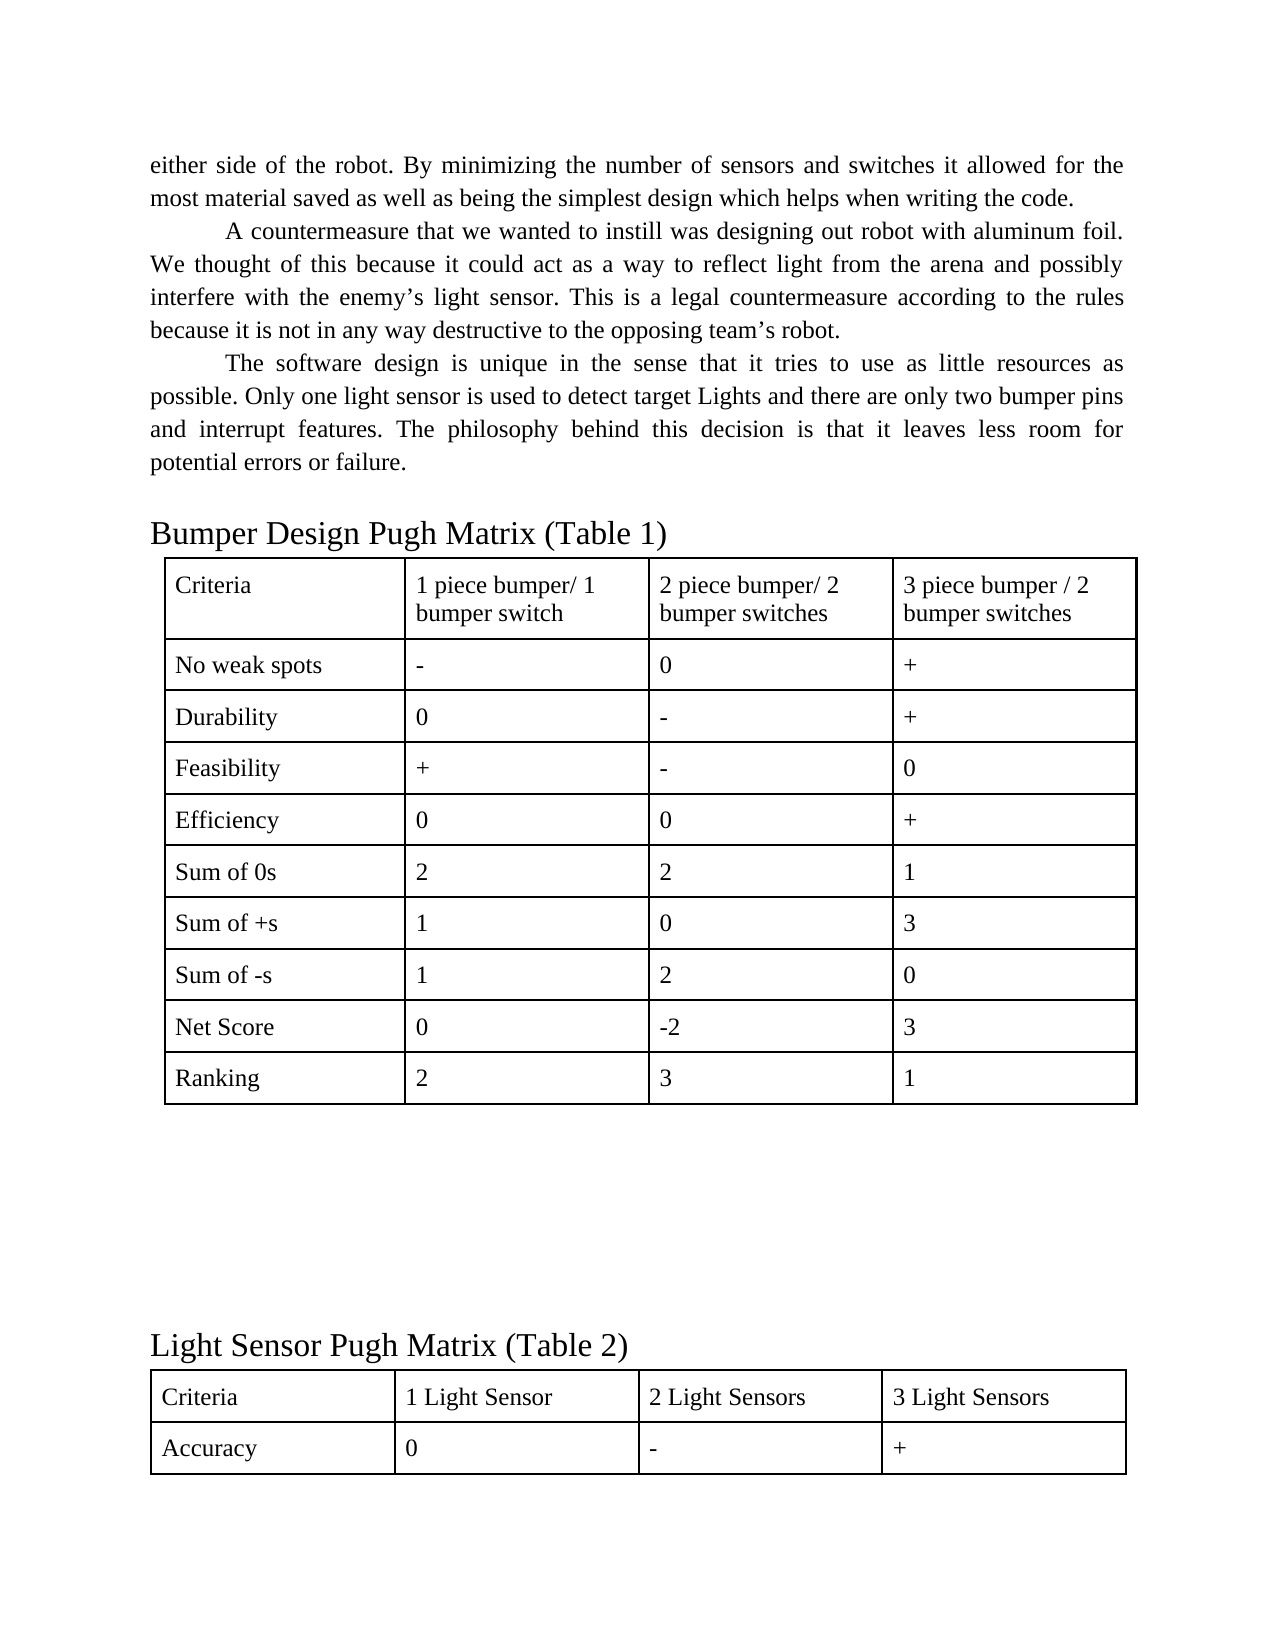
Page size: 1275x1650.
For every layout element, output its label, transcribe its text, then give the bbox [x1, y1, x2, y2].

table_cell Sum of 0s [166, 846, 404, 896]
table_cell Net Score [166, 1001, 404, 1051]
table_cell - [650, 743, 892, 793]
table_header 3 piece bumper / 2 bumper switches [894, 559, 1135, 638]
table_cell 0 [894, 950, 1135, 999]
table_cell + [883, 1423, 1125, 1472]
table_cell 0 [406, 795, 648, 844]
table_cell Ranking [166, 1053, 404, 1103]
table_cell 1 [406, 950, 648, 999]
table_cell Sum of -s [166, 950, 404, 999]
table_cell 0 [406, 691, 648, 741]
table_header 2 Light Sensors [640, 1371, 881, 1421]
table_cell 0 [396, 1423, 638, 1472]
text Light Sensor Pugh Matrix (Table 2) [150, 1325, 1125, 1363]
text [150, 150, 1125, 212]
table_header 2 piece bumper/ 2 bumper switches [650, 559, 892, 638]
table_cell 1 [894, 846, 1135, 896]
table_cell 1 [894, 1053, 1135, 1103]
table_cell 0 [894, 743, 1135, 793]
table_cell - [640, 1423, 881, 1472]
table_cell Sum of +s [166, 898, 404, 948]
text A countermeasure that we wanted to instill was designing out robot with aluminum foil. We thought of this because it could act as a way to reflect light from the arena and possibly interfere with the enemy’s light sensor. This is a legal countermeasure according to the rules because it is not in any way destructive to the opposing team’s robot. [150, 216, 1125, 344]
table_cell 1 [406, 898, 648, 948]
table_header 1 piece bumper/ 1 bumper switch [406, 559, 648, 638]
table_cell -2 [650, 1001, 892, 1051]
table_cell 0 [650, 795, 892, 844]
table_cell - [650, 691, 892, 741]
table_cell 2 [650, 846, 892, 896]
table_cell 0 [650, 640, 892, 689]
table_header Criteria [166, 559, 404, 638]
table_header 3 Light Sensors [883, 1371, 1125, 1421]
table_cell 2 [650, 950, 892, 999]
table_cell No weak spots [166, 640, 404, 689]
table_cell Efficiency [166, 795, 404, 844]
table_cell + [894, 640, 1135, 689]
table_cell + [894, 691, 1135, 741]
table_cell 2 [406, 1053, 648, 1103]
table_header Criteria [152, 1371, 394, 1421]
table_cell 2 [406, 846, 648, 896]
table_header 1 Light Sensor [396, 1371, 638, 1421]
table_cell 0 [406, 1001, 648, 1051]
text The software design is unique in the sense that it tries to use as little resources as possible. Only one light sensor is used to detect target Lights and there are only two bumper pins and interrupt features. The philosophy behind this decision is that it leaves less room for potential errors or failure. [150, 348, 1125, 476]
table_cell Durability [166, 691, 404, 741]
table_cell 3 [650, 1053, 892, 1103]
table_cell 3 [894, 898, 1135, 948]
table_cell + [894, 795, 1135, 844]
table_cell 0 [650, 898, 892, 948]
text Bumper Design Pugh Matrix (Table 1) [150, 513, 1125, 552]
table_cell Feasibility [166, 743, 404, 793]
table_cell 3 [894, 1001, 1135, 1051]
table_cell - [406, 640, 648, 689]
table_cell + [406, 743, 648, 793]
table_cell Accuracy [152, 1423, 394, 1472]
